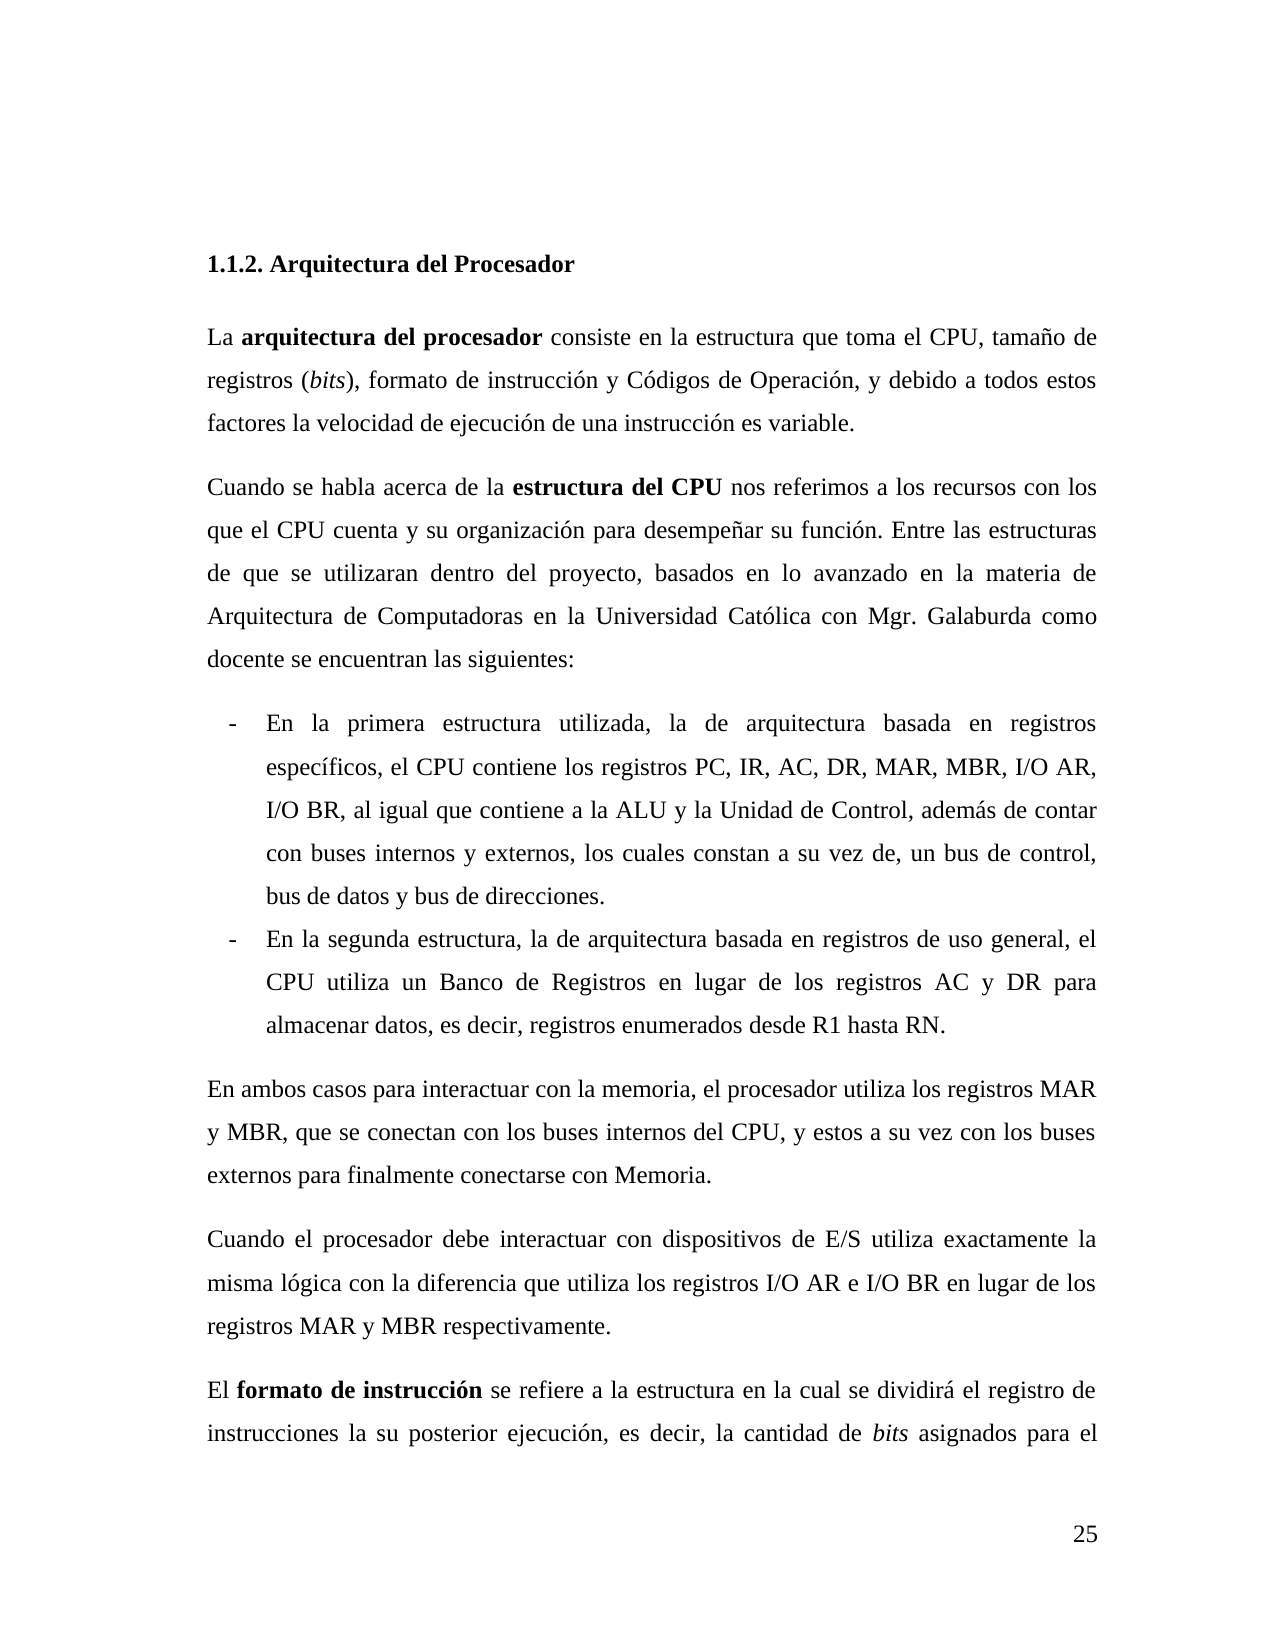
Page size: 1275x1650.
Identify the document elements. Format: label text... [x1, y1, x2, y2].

text Cuando se habla acerca de la estructura del CPU nos referimos a los recursos con los que el CPU cuenta y su organización para desempeñar su función. Entre las estructuras de que se utilizaran dentro del proyecto, basados en lo avanzado en la materia de Arquitectura de Computadoras en la Universidad Católica con Mgr. Galaburda como docente se encuentran las siguientes: [207, 472, 1098, 673]
text Cuando el procesador debe interactuar con dispositivos de E/S utiliza exactamente la misma lógica con la diferencia que utiliza los registros I/O AR e I/O BR en lugar de los registros MAR y MBR respectivamente. [207, 1224, 1098, 1339]
subtitle 1.1.2. Arquitectura del Procesador [207, 249, 1098, 278]
text En ambos casos para interactuar con la memoria, el procesador utiliza los registros MAR y MBR, que se conectan con los buses internos del CPU, y estos a su vez con los buses externos para finalmente conectarse con Memoria. [207, 1074, 1098, 1189]
text La arquitectura del procesador consiste en la estructura que toma el CPU, tamaño de registros (bits), formato de instrucción y Códigos de Operación, y debido a todos estos factores la velocidad de ejecución de una instrucción es variable. [207, 322, 1098, 437]
list En la primera estructura utilizada, la de arquitectura basada en registros específicos, el CPU contiene los registros PC, IR, AC, DR, MAR, MBR, I/O AR, I/O BR, al igual que contiene a la ALU y la Unidad de Control, además de contar con buses internos y externos, los cuales constan a su vez de, un bus de control, bus de datos y bus de direcciones. [228, 708, 1098, 910]
list En la segunda estructura, la de arquitectura basada en registros de uso general, el CPU utiliza un Banco de Registros en lugar de los registros AC y DR para almacenar datos, es decir, registros enumerados desde R1 hasta RN. [228, 924, 1098, 1039]
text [207, 1375, 1098, 1447]
